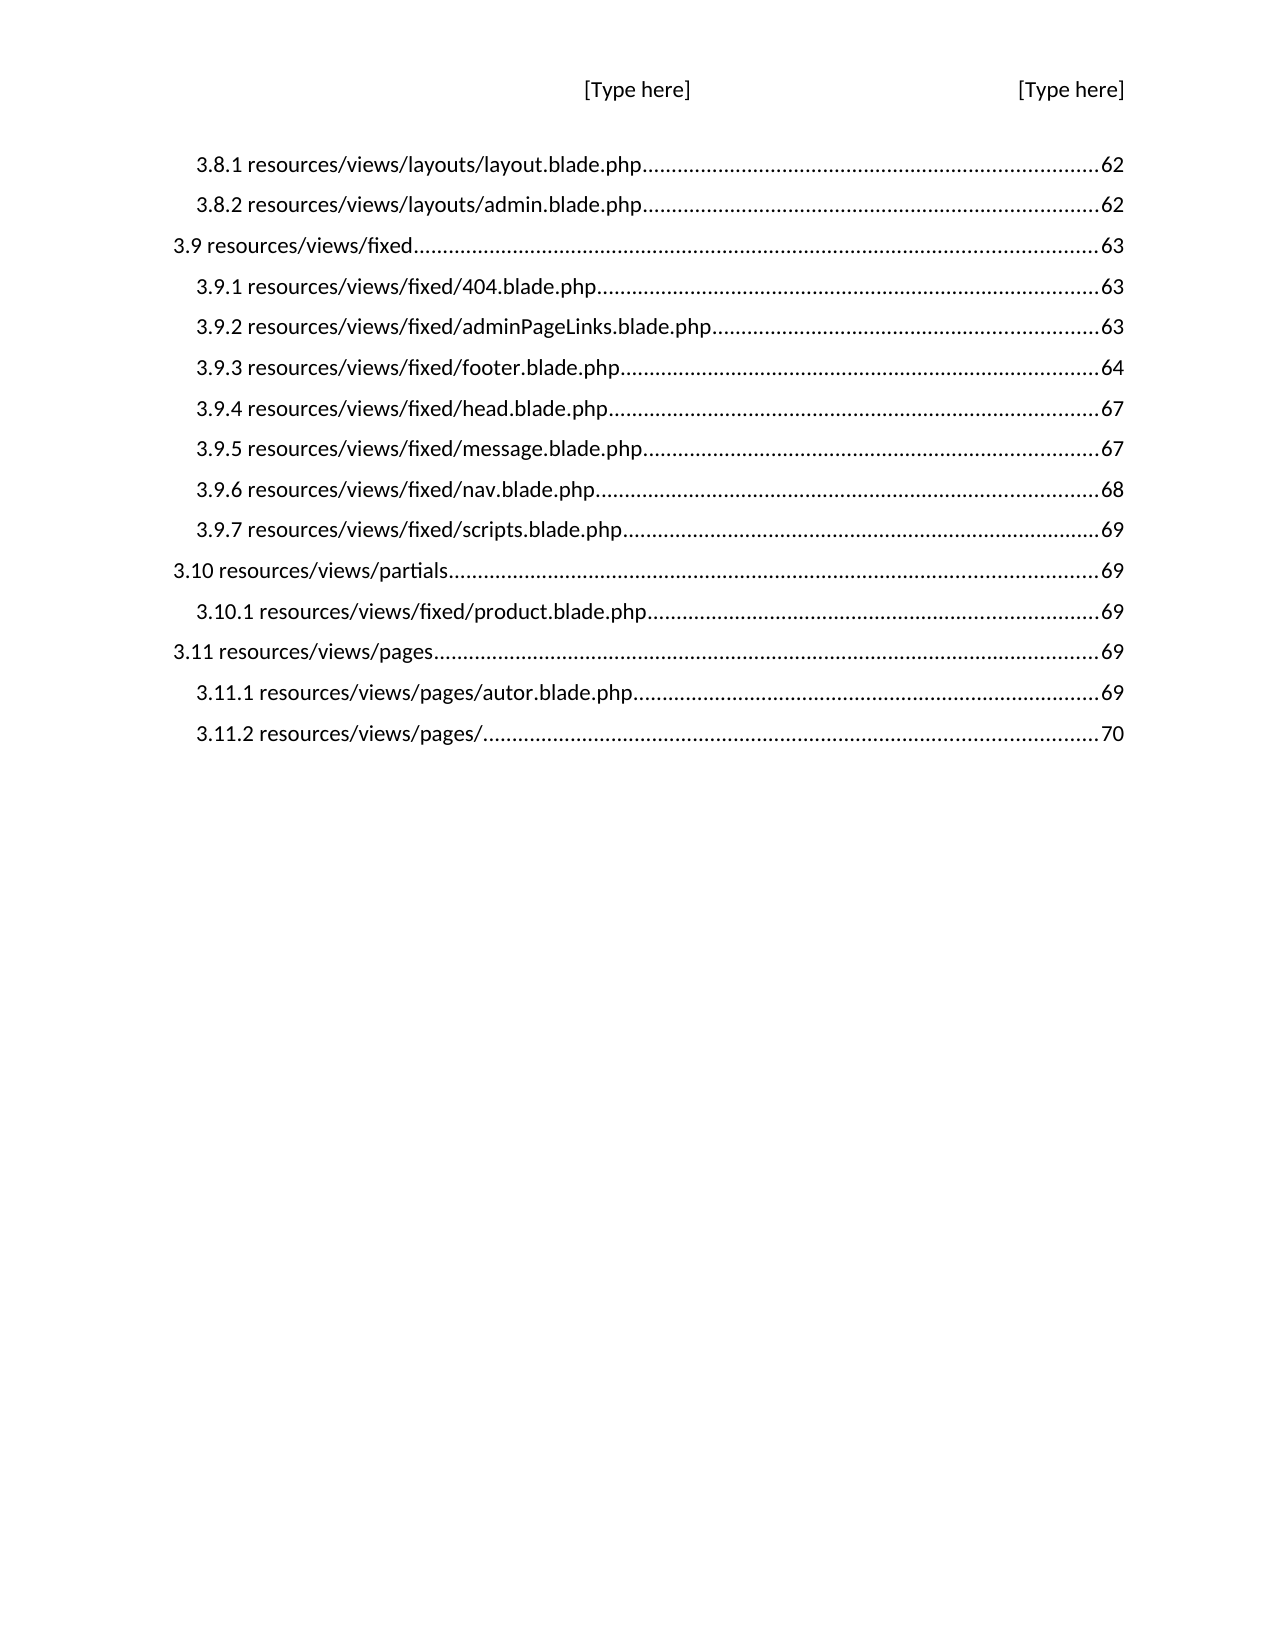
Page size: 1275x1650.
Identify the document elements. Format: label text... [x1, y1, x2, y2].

text 3.9.6 resources/views/fixed/nav.blade.php 68 [196, 475, 1125, 503]
text 3.9.2 resources/views/fixed/adminPageLinks.blade.php 63 [196, 312, 1125, 341]
text 3.9.1 resources/views/fixed/404.blade.php 63 [196, 272, 1125, 300]
text 3.8.1 resources/views/layouts/layout.blade.php 62 [196, 150, 1125, 178]
text 3.11 resources/views/pages 69 [173, 637, 1125, 666]
text 3.10.1 resources/views/fixed/product.blade.php 69 [196, 597, 1125, 625]
text 3.9.5 resources/views/fixed/message.blade.php 67 [196, 434, 1125, 462]
text 3.10 resources/views/partials 69 [173, 556, 1125, 584]
text 3.11.2 resources/views/pages/ 70 [196, 719, 1125, 747]
text 3.9 resources/views/fixed 63 [173, 231, 1125, 259]
text 3.9.3 resources/views/fixed/footer.blade.php 64 [196, 353, 1125, 381]
text 3.9.7 resources/views/fixed/scripts.blade.php 69 [196, 516, 1125, 544]
text 3.8.2 resources/views/layouts/admin.blade.php 62 [196, 191, 1125, 219]
text 3.11.1 resources/views/pages/autor.blade.php 69 [196, 678, 1125, 706]
text 3.9.4 resources/views/fixed/head.blade.php 67 [196, 394, 1125, 422]
